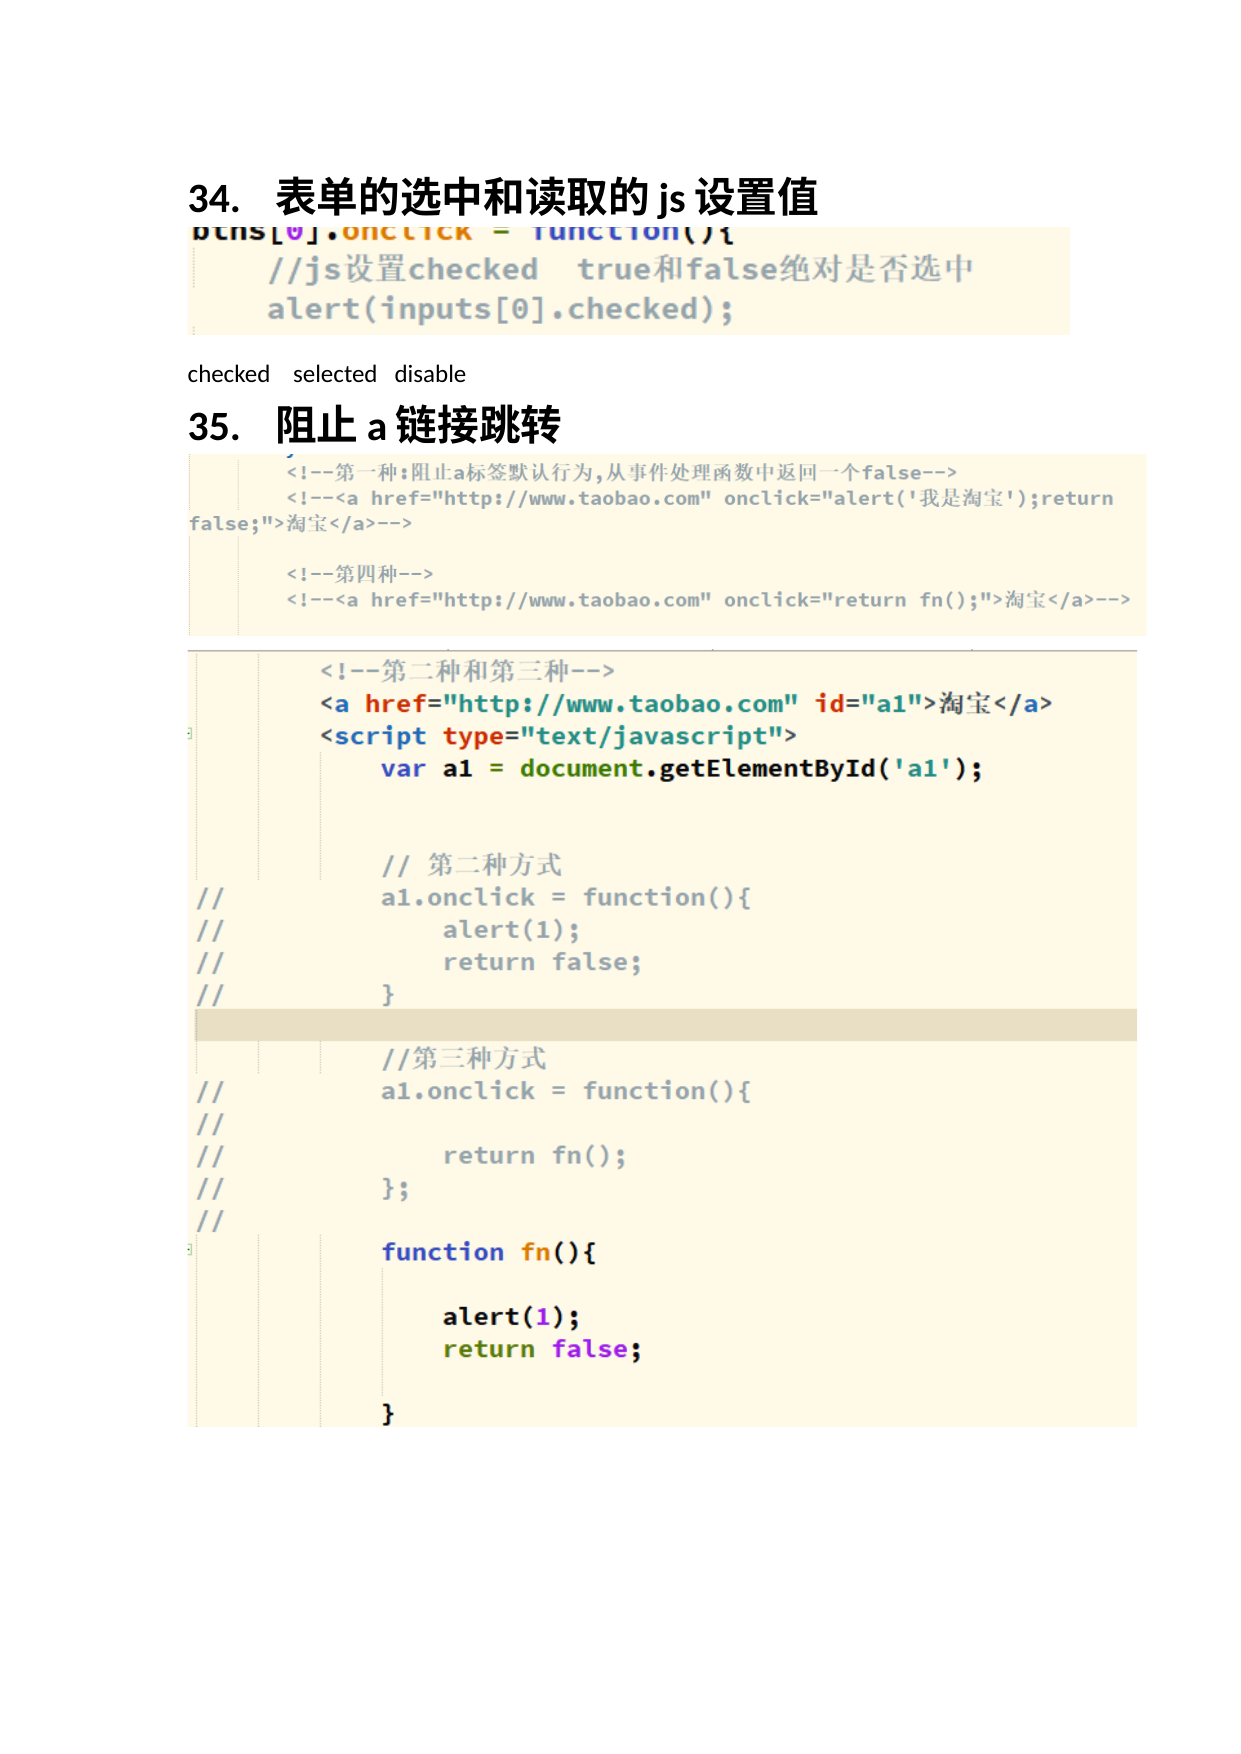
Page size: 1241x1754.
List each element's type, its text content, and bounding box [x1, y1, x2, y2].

picture [187, 227, 1071, 335]
picture [187, 454, 1147, 636]
subtitle 阻止a链接跳转 [187, 389, 1053, 454]
text checked selected disable [187, 357, 1053, 389]
subtitle 表单的选中和读取的js设置值 [187, 162, 1053, 227]
picture [187, 649, 1138, 1427]
